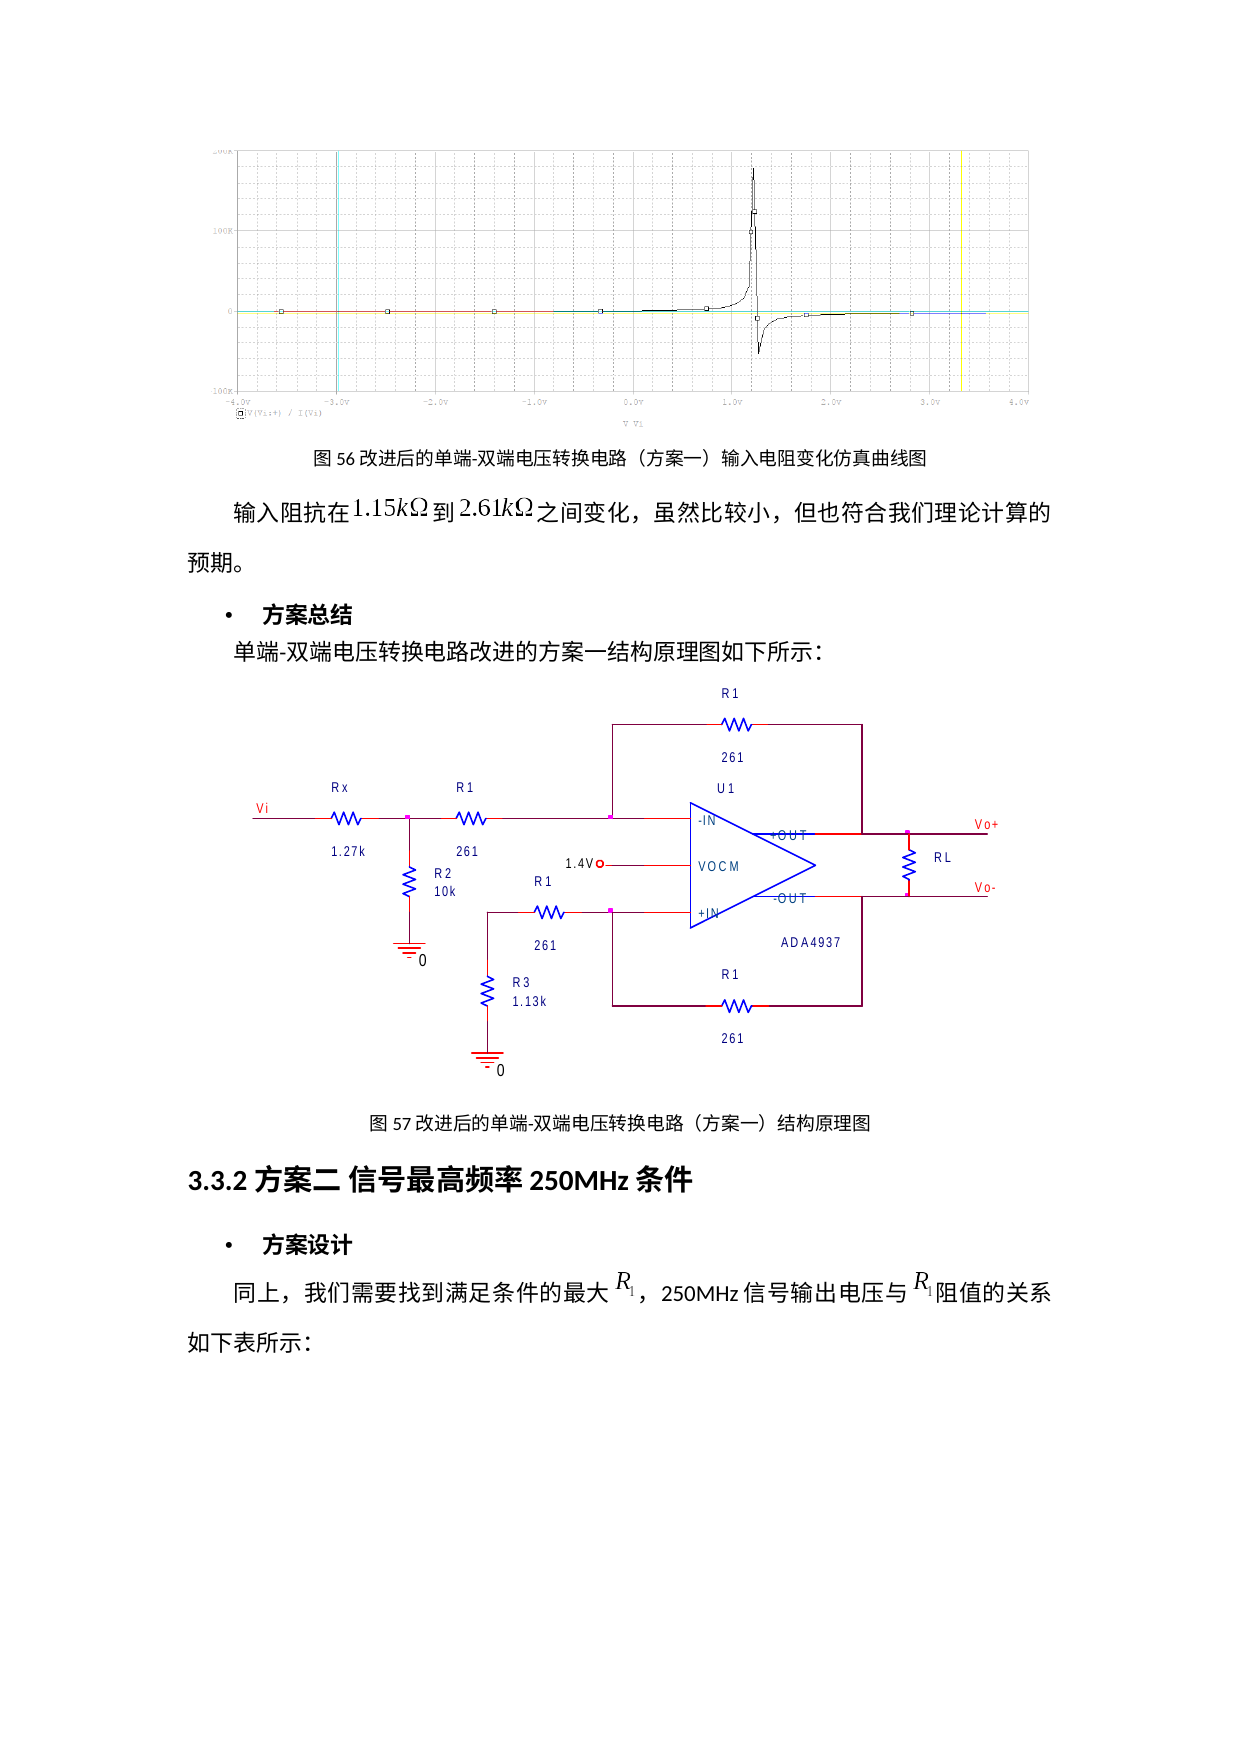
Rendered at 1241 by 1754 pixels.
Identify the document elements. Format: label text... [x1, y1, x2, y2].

subtitle 3.3.2 方案二 信号最高频率250MHz条件 [187, 1157, 1053, 1199]
subtitle 方案设计 [225, 1226, 1053, 1260]
text 图 57 改进后的单端-双端电压转换电路（方案一）结构原理图 [187, 1109, 1053, 1136]
text 单端-双端电压转换电路改进的方案一结构原理图如下所示： [187, 634, 1053, 667]
text 图 56 改进后的单端-双端电压转换电路（方案一）输入电阻变化仿真曲线图 [187, 444, 1053, 471]
text 同上，我们需要找到满足条件的最大，250MHz信号输出电压与阻值的关系如下表所示： [187, 1264, 1053, 1358]
text 输入阻抗在到之间变化，虽然比较小，但也符合我们理论计算的预期。 [187, 492, 1053, 578]
subtitle 方案总结 [225, 597, 1053, 630]
picture [211, 150, 1029, 428]
